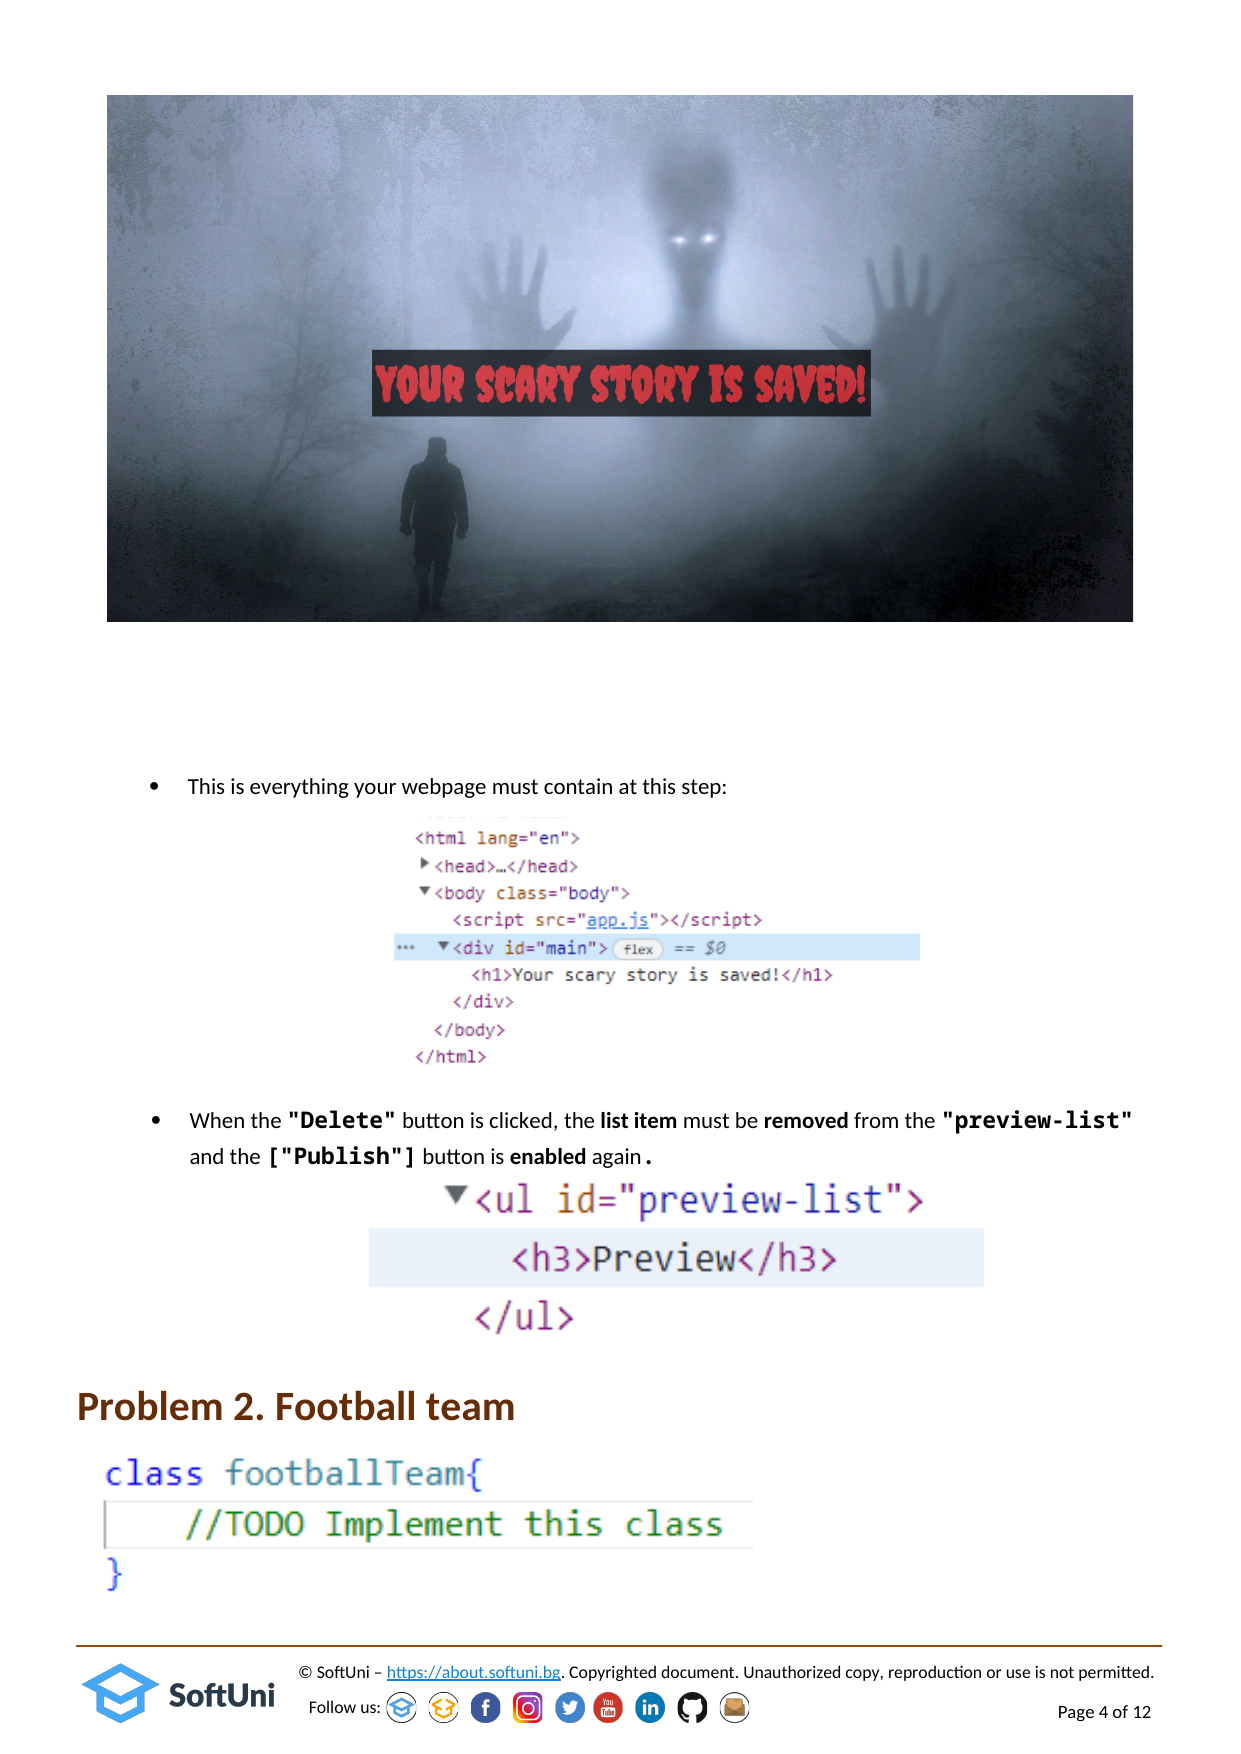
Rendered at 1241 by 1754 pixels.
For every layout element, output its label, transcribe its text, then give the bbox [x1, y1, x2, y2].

list This is everything your webpage must contain at this step: [150, 772, 1163, 800]
picture [513, 1692, 543, 1723]
picture [635, 1714, 644, 1723]
picture [719, 1692, 750, 1723]
picture [76, 1446, 753, 1598]
subtitle Problem 2. Football team [77, 1380, 1163, 1431]
picture [649, 1705, 658, 1714]
list When the "Delete" button is clicked, the list item must be removed from the "preview-list" and the ["Publish"] button is enabled again. [152, 1104, 1163, 1171]
picture [107, 95, 1134, 622]
picture [386, 1692, 417, 1723]
picture [368, 1175, 985, 1355]
picture [75, 1658, 281, 1729]
picture [677, 1692, 708, 1723]
picture [593, 1692, 623, 1723]
picture [656, 1692, 665, 1701]
picture [656, 1714, 665, 1723]
picture [635, 1692, 644, 1701]
picture [393, 817, 921, 1088]
picture [471, 1692, 501, 1723]
picture [555, 1692, 585, 1723]
picture [428, 1692, 459, 1723]
